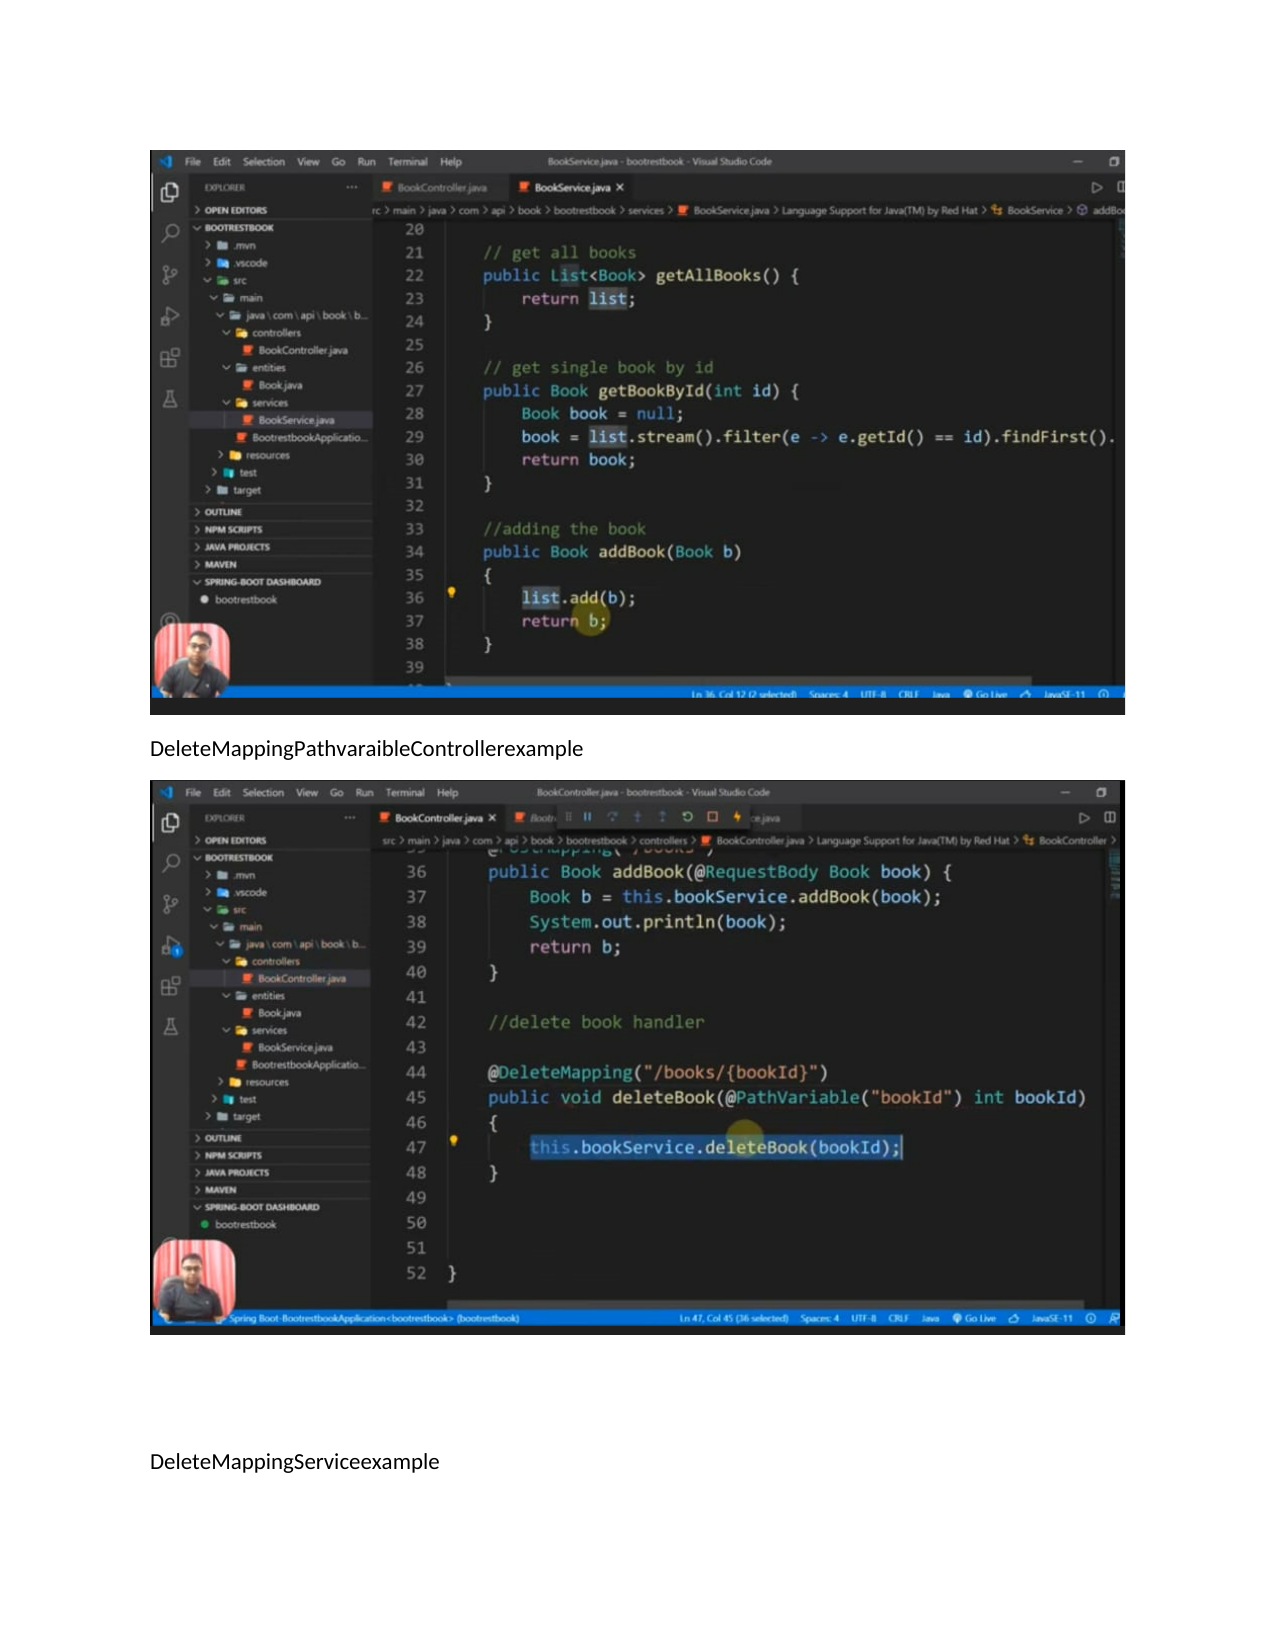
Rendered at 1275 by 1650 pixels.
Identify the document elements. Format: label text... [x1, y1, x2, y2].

text DeleteMappingServiceexample [150, 1447, 1125, 1475]
picture [150, 780, 1125, 1335]
text DeleteMappingPathvaraibleControllerexample [150, 734, 1125, 762]
picture [150, 150, 1125, 715]
